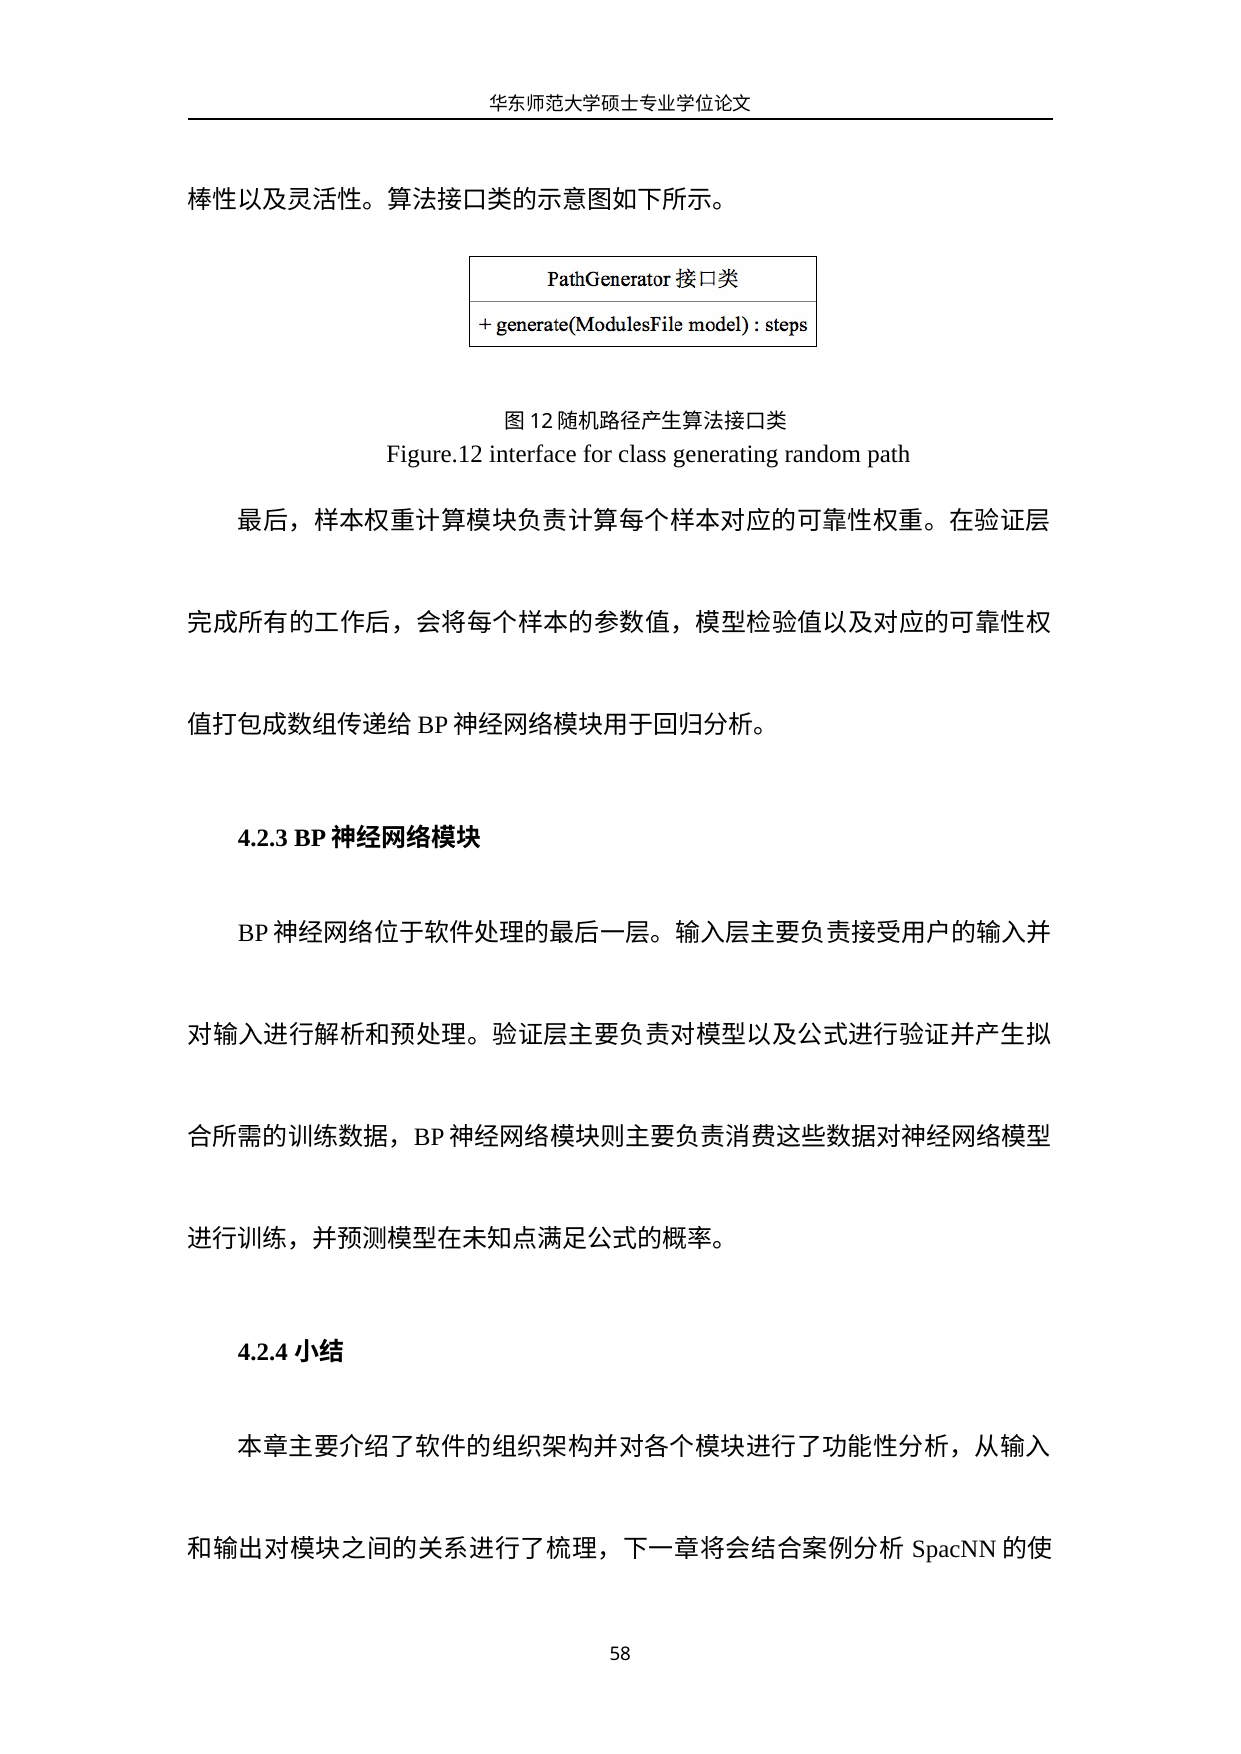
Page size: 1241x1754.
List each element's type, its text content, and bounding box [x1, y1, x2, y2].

picture [457, 250, 834, 354]
text 最后，样本权重计算模块负责计算每个样本对应的可靠性权重。在验证层完成所有的工作后，会将每个样本的参数值，模型检验值以及对应的可靠性权值打包成数组传递给BP神经网络模块用于回归分析。 [187, 485, 1053, 757]
text Figure.12 interface for class generating random path [187, 437, 1053, 471]
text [187, 1411, 1053, 1580]
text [187, 164, 1053, 232]
text BP神经网络位于软件处理的最后一层。输入层主要负责接受用户的输入并对输入进行解析和预处理。验证层主要负责对模型以及公式进行验证并产生拟合所需的训练数据，BP神经网络模块则主要负责消费这些数据对神经网络模型进行训练，并预测模型在未知点满足公式的概率。 [187, 897, 1053, 1270]
subtitle 4.2.4 小结 [187, 1316, 1053, 1383]
subtitle 4.2.3 BP神经网络模块 [187, 802, 1053, 870]
text 图 12随机路径产生算法接口类 [187, 403, 1053, 437]
